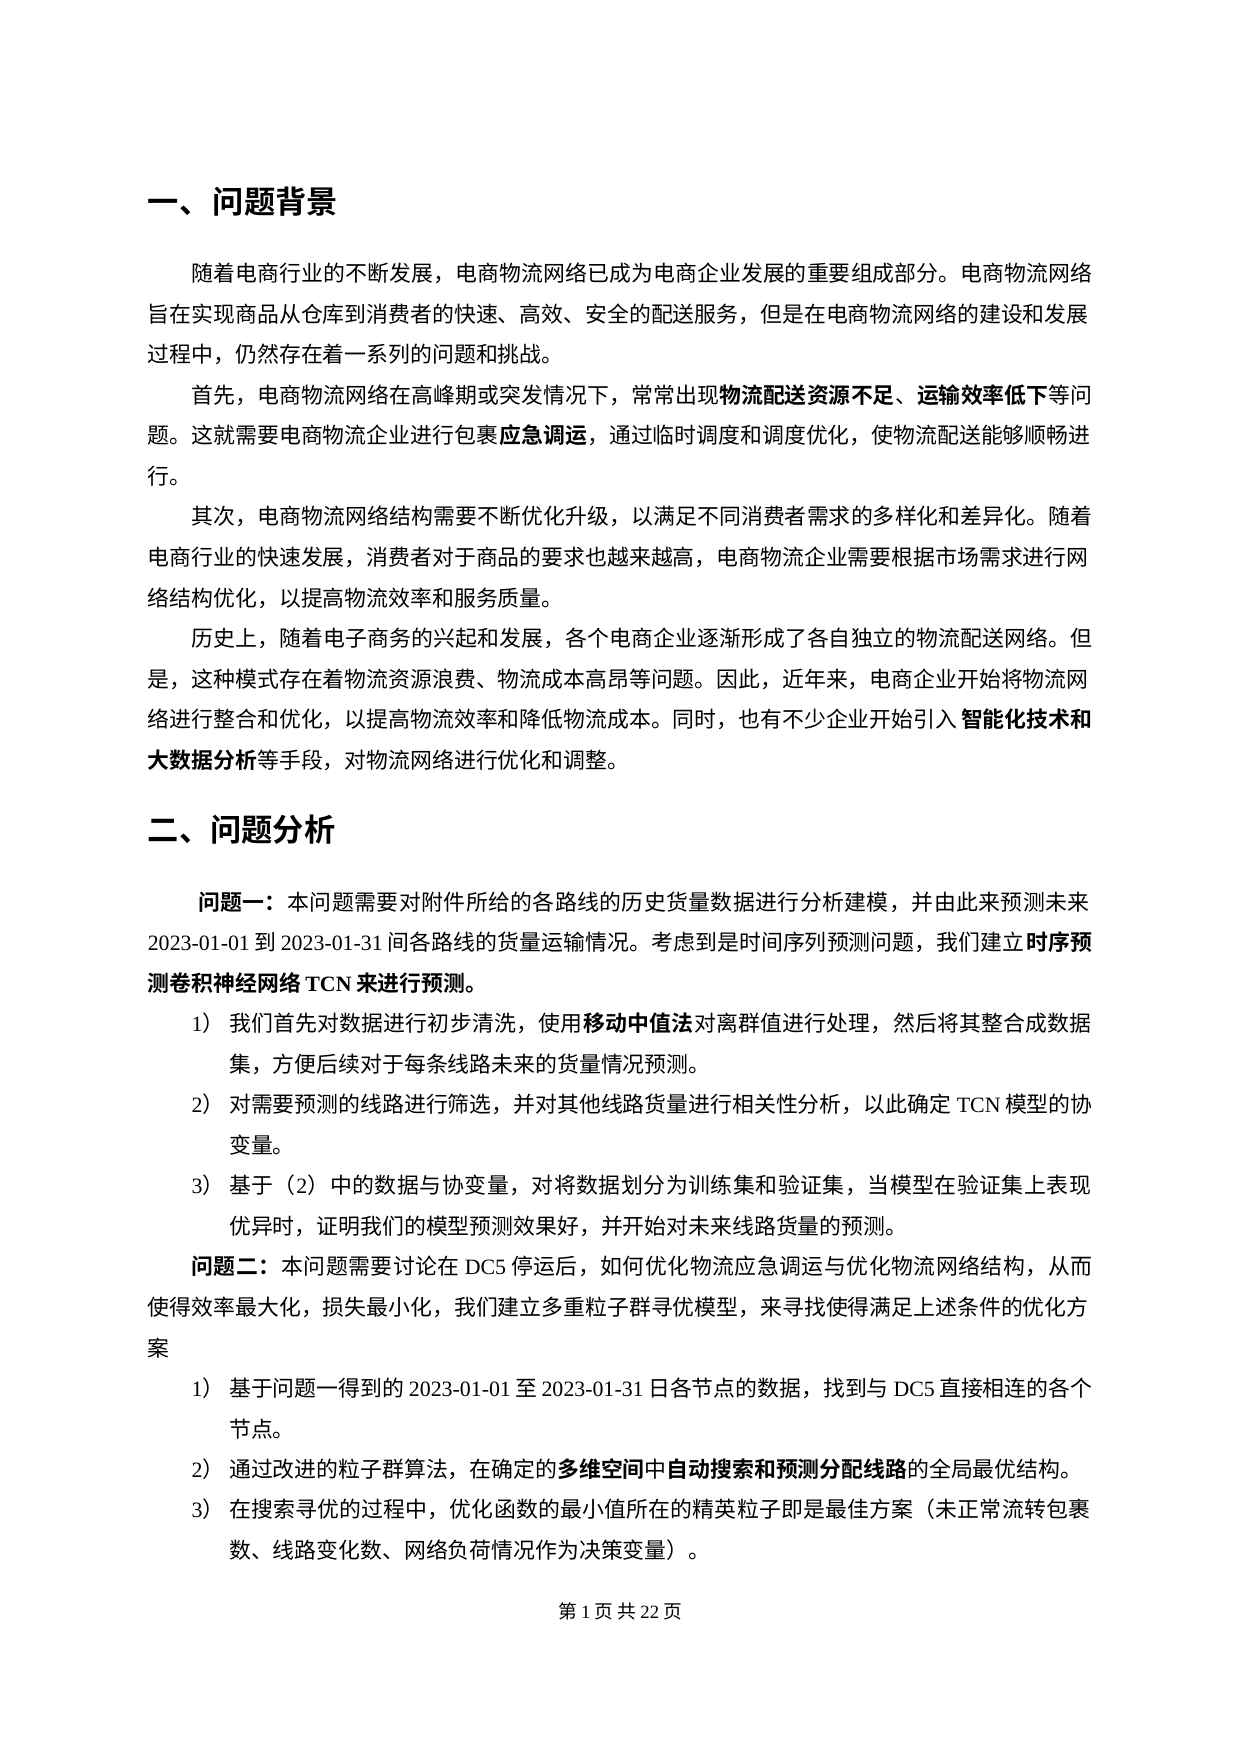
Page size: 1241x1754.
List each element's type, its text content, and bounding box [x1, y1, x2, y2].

text 首先，电商物流网络在高峰期或突发情况下，常常出现物流配送资源不足、运输效率低下等问题。这就需要电商物流企业进行包裹应急调运，通过临时调度和调度优化，使物流配送能够顺畅进行。 [148, 377, 1092, 491]
subtitle 二、问题分析 [148, 795, 1092, 860]
text 历史上，随着电子商务的兴起和发展，各个电商企业逐渐形成了各自独立的物流配送网络。但是，这种模式存在着物流资源浪费、物流成本高昂等问题。因此，近年来，电商企业开始将物流网络进行整合和优化，以提高物流效率和降低物流成本。同时，也有不少企业开始引入智能化技术和大数据分析等手段，对物流网络进行优化和调整。 [148, 621, 1092, 775]
subtitle 问题背景 [148, 167, 1092, 232]
text 其次，电商物流网络结构需要不断优化升级，以满足不同消费者需求的多样化和差异化。随着电商行业的快速发展，消费者对于商品的要求也越来越高，电商物流企业需要根据市场需求进行网络结构优化，以提高物流效率和服务质量。 [148, 499, 1092, 613]
list 通过改进的粒子群算法，在确定的多维空间中自动搜索和预测分配线路的全局最优结构。 [191, 1452, 1092, 1484]
text 问题二：本问题需要讨论在DC5停运后，如何优化物流应急调运与优化物流网络结构，从而使得效率最大化，损失最小化，我们建立多重粒子群寻优模型，来寻找使得满足上述条件的优化方案 [148, 1249, 1092, 1363]
list 对需要预测的线路进行筛选，并对其他线路货量进行相关性分析，以此确定TCN模型的协变量。 [191, 1087, 1092, 1160]
list 在搜索寻优的过程中，优化函数的最小值所在的精英粒子即是最佳方案（未正常流转包裹数、线路变化数、网络负荷情况作为决策变量）。 [191, 1492, 1092, 1565]
list 我们首先对数据进行初步清洗，使用移动中值法对离群值进行处理，然后将其整合成数据集，方便后续对于每条线路未来的货量情况预测。 [191, 1006, 1092, 1079]
text 随着电商行业的不断发展，电商物流网络已成为电商企业发展的重要组成部分。电商物流网络旨在实现商品从仓库到消费者的快速、高效、安全的配送服务，但是在电商物流网络的建设和发展过程中，仍然存在着一系列的问题和挑战。 [148, 256, 1092, 369]
list 基于问题一得到的2023-01-01至2023-01-31日各节点的数据，找到与DC5直接相连的各个节点。 [191, 1371, 1092, 1444]
text 问题一：本问题需要对附件所给的各路线的历史货量数据进行分析建模，并由此来预测未来2023-01-01到2023-01-31间各路线的货量运输情况。考虑到是时间序列预测问题，我们建立时序预测卷积神经网络TCN来进行预测。 [148, 884, 1092, 998]
list 基于（2）中的数据与协变量，对将数据划分为训练集和验证集，当模型在验证集上表现优异时，证明我们的模型预测效果好，并开始对未来线路货量的预测。 [191, 1168, 1092, 1241]
